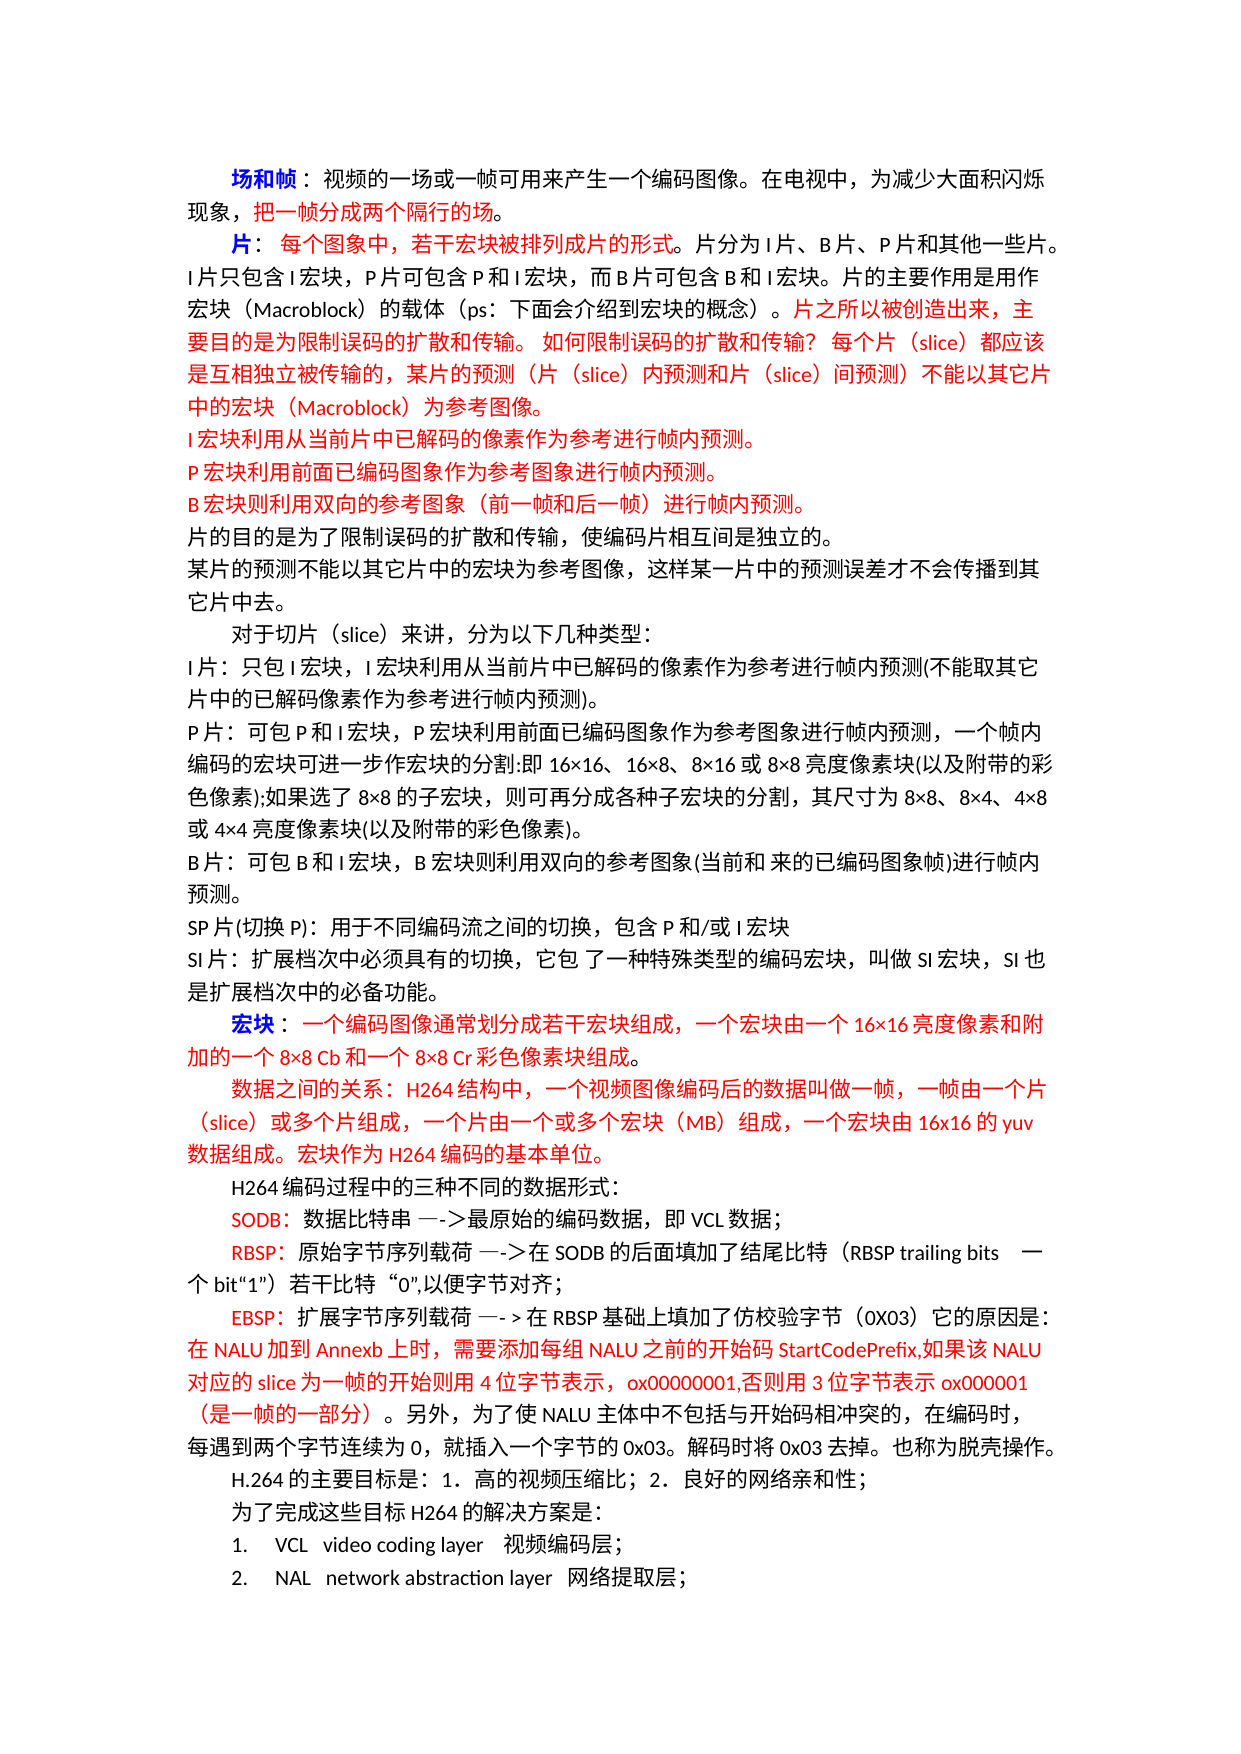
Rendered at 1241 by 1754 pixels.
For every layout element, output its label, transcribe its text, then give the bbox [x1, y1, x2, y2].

text 数据之间的关系：H264结构中，一个视频图像编码后的数据叫做一帧，一帧由一个片（slice）或多个片组成，一个片由一个或多个宏块（MB）组成，一个宏块由16x16的yuv数据组成。宏块作为H264编码的基本单位。 [187, 1072, 1053, 1169]
text SODB：数据比特串 —-＞最原始的编码数据，即VCL数据； [187, 1202, 1053, 1234]
text 片： 每个图象中，若干宏块被排列成片的形式。片分为I片、B片、P片和其他一些片。 [187, 227, 1053, 259]
list NAL network abstraction layer 网络提取层； [187, 1559, 1053, 1592]
text SP片(切换P)：用于不同编码流之间的切换，包含 P 和/或 I 宏块 [187, 909, 1053, 942]
text 对于切片（slice）来讲，分为以下几种类型： [187, 617, 1053, 649]
list VCL video coding layer 视频编码层； [187, 1527, 1053, 1559]
text I片：只包 I宏块，I 宏块利用从当前片中已解码的像素作为参考进行帧内预测(不能取其它片中的已解码像素作为参考进行帧内预测)。 [187, 649, 1053, 714]
text I片只包含I宏块，P片可包含P和I宏块，而B片可包含B和I宏块。片的主要作用是用作宏块（Macroblock）的载体（ps：下面会介绍到宏块的概念）。片之所以被创造出来，主要目的是为限制误码的扩散和传输。 如何限制误码的扩散和传输？ 每个片（slice）都应该是互相独立被传输的，某片的预测（片（slice）内预测和片（slice）间预测）不能以其它片中的宏块（Macroblock）为参考图像。 [187, 259, 1053, 422]
text B片：可包 B和I宏块，B 宏块则利用双向的参考图象(当前和 来的已编码图象帧)进行帧内预测。 [187, 844, 1053, 909]
text 宏块 ：一个编码图像通常划分成若干宏块组成，一个宏块由一个16×16亮度像素和附加的一个8×8 Cb和一个8×8 Cr彩色像素块组成。 [187, 1007, 1053, 1072]
text H.264的主要目标是：1．高的视频压缩比；2．良好的网络亲和性； [187, 1462, 1053, 1494]
text 片的目的是为了限制误码的扩散和传输，使编码片相互间是独立的。 [187, 519, 1053, 552]
text 某片的预测不能以其它片中的宏块为参考图像，这样某一片中的预测误差才不会传播到其它片中去。 [187, 552, 1053, 617]
text B宏块则利用双向的参考图象（前一帧和后一帧）进行帧内预测。 [187, 487, 1053, 519]
text 为了完成这些目标H264的解决方案是： [187, 1494, 1053, 1527]
text P片：可包 P和I宏块，P 宏块利用前面已编码图象作为参考图象进行帧内预测，一个帧内编码的宏块可进一步作宏块的分割:即 16×16、16×8、8×16 或 8×8 亮度像素块(以及附带的彩色像素);如果选了 8×8 的子宏块，则可再分成各种子宏块的分割，其尺寸为 8×8、8×4、4×8 或 4×4 亮度像素块(以及附带的彩色像素)。 [187, 714, 1053, 844]
text EBSP：扩展字节序列载荷 —- > 在RBSP基础上填加了仿校验字节（0X03）它的原因是：在NALU加到Annexb上时，需要添加每组NALU之前的开始码StartCodePrefix,如果该NALU对应的slice为一帧的开始则用4位字节表示，ox00000001,否则用3位字节表示ox000001（是一帧的一部分）。另外，为了使NALU主体中不包括与开始码相冲突的，在编码时，每遇到两个字节连续为0，就插入一个字节的0x03。解码时将0x03去掉。也称为脱壳操作。 [187, 1299, 1053, 1462]
text RBSP：原始字节序列载荷 —-＞在SODB的后面填加了结尾比特（RBSP trailing bits 一个bit“1”）若干比特“0”,以便字节对齐； [187, 1234, 1053, 1299]
text I宏块利用从当前片中已解码的像素作为参考进行帧内预测。 [187, 422, 1053, 454]
text SI片：扩展档次中必须具有的切换，它包 了一种特殊类型的编码宏块，叫做 SI 宏块，SI 也是扩展档次中的必备功能。 [187, 942, 1053, 1007]
text 场和帧 ：视频的一场或一帧可用来产生一个编码图像。在电视中，为减少大面积闪烁现象，把一帧分成两个隔行的场。 [187, 162, 1053, 227]
text P宏块利用前面已编码图象作为参考图象进行帧内预测。 [187, 454, 1053, 487]
text H264编码过程中的三种不同的数据形式： [187, 1169, 1053, 1202]
